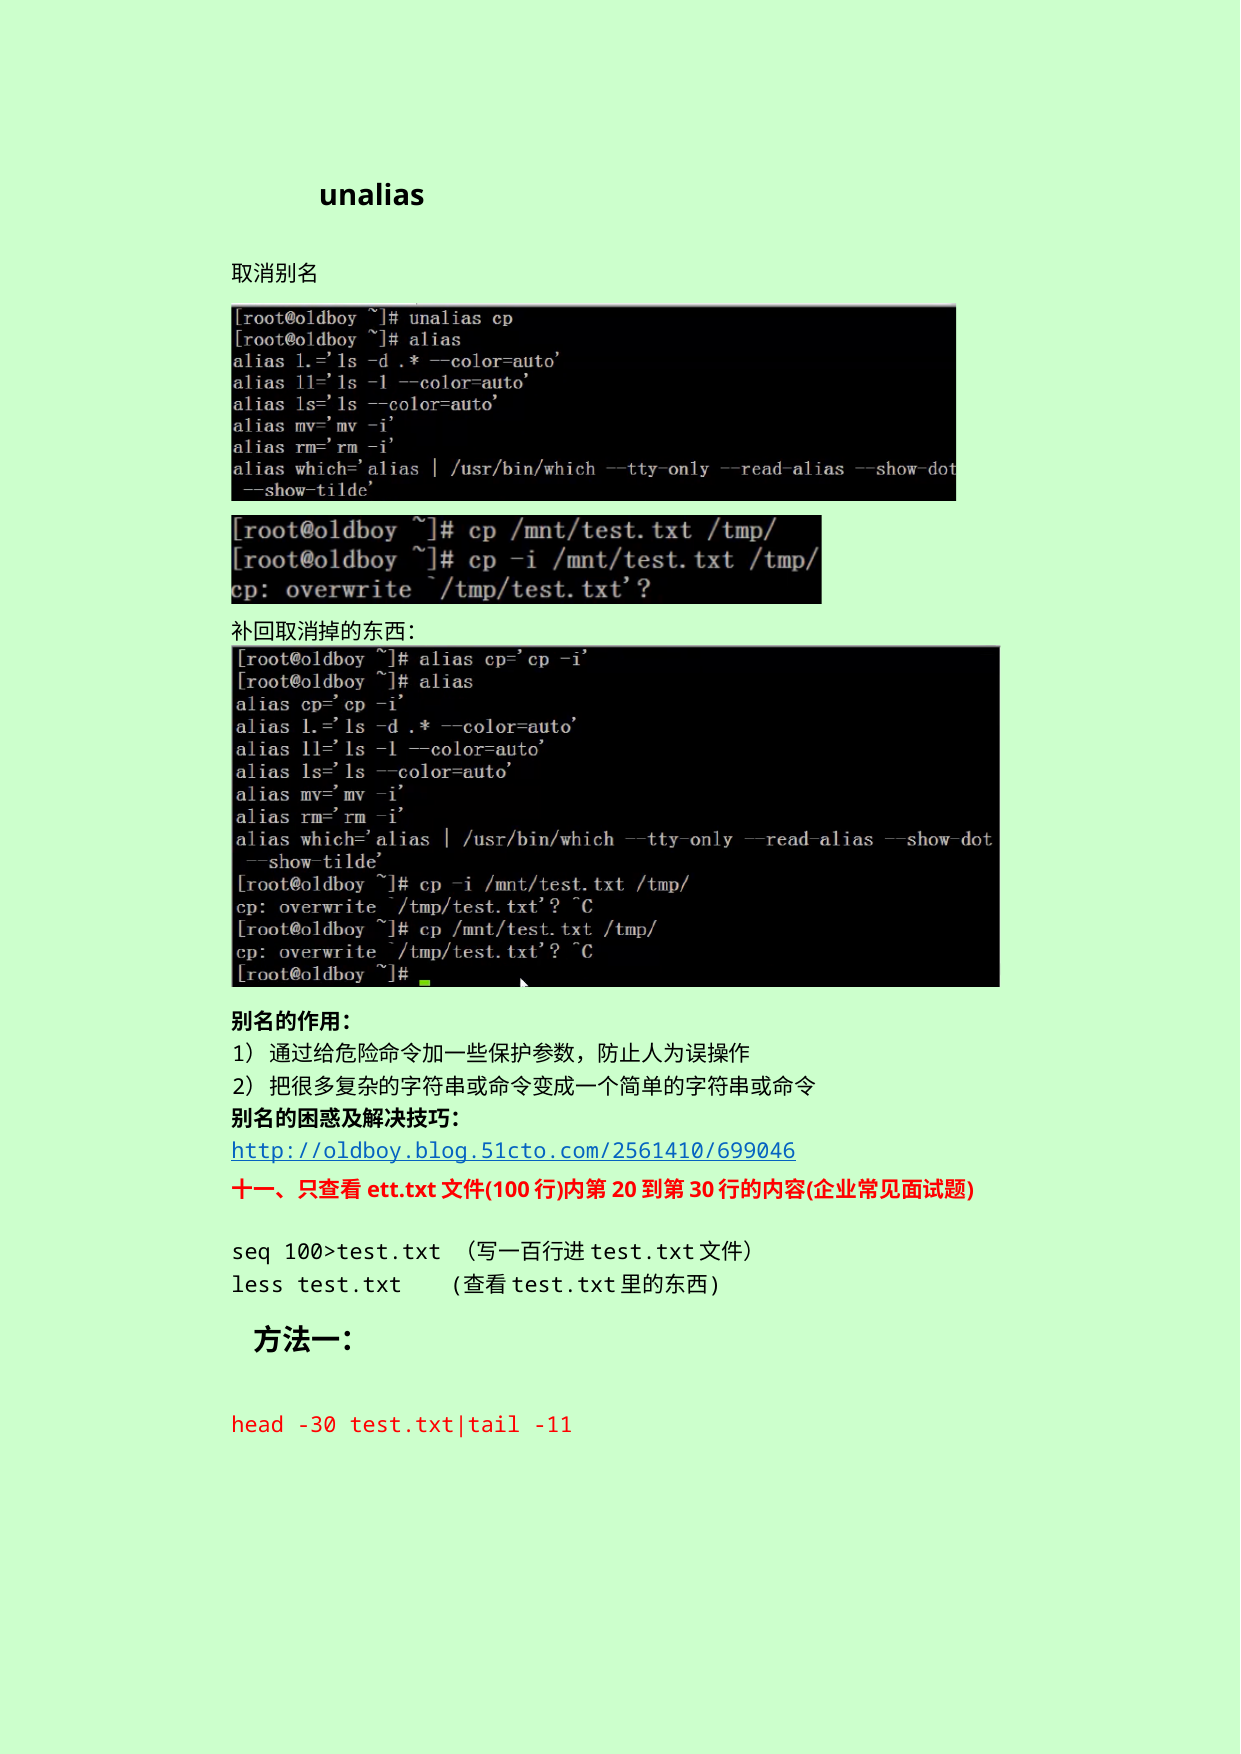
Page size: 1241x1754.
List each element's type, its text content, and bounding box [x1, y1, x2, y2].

subtitle 方法一： [253, 1305, 1053, 1370]
subtitle unalias [319, 162, 1053, 227]
text head -30 test.txt|tail -11 [187, 1407, 1053, 1440]
subtitle 十一、只查看ett.txt文件(100行)内第20到第30行的内容(企业常见面试题) [231, 1172, 1053, 1204]
text 取消别名 [187, 256, 1053, 288]
text less test.txt (查看test.txt里的东西) [187, 1266, 1053, 1299]
text 补回取消掉的东西： [187, 613, 1053, 646]
text 别名的困惑及解决技巧： [187, 1101, 1053, 1133]
picture [231, 515, 822, 604]
text http://oldboy.blog.51cto.com/2561410/699046 [187, 1133, 1053, 1166]
text seq 100>test.txt （写一百行进test.txt文件） [187, 1234, 1053, 1266]
list 把很多复杂的字符串或命令变成一个简单的字符串或命令 [232, 1068, 1053, 1101]
picture [231, 645, 1001, 987]
picture [231, 303, 957, 501]
list 通过给危险命令加一些保护参数，防止人为误操作 [232, 1036, 1053, 1068]
text 别名的作用： [187, 1003, 1053, 1036]
